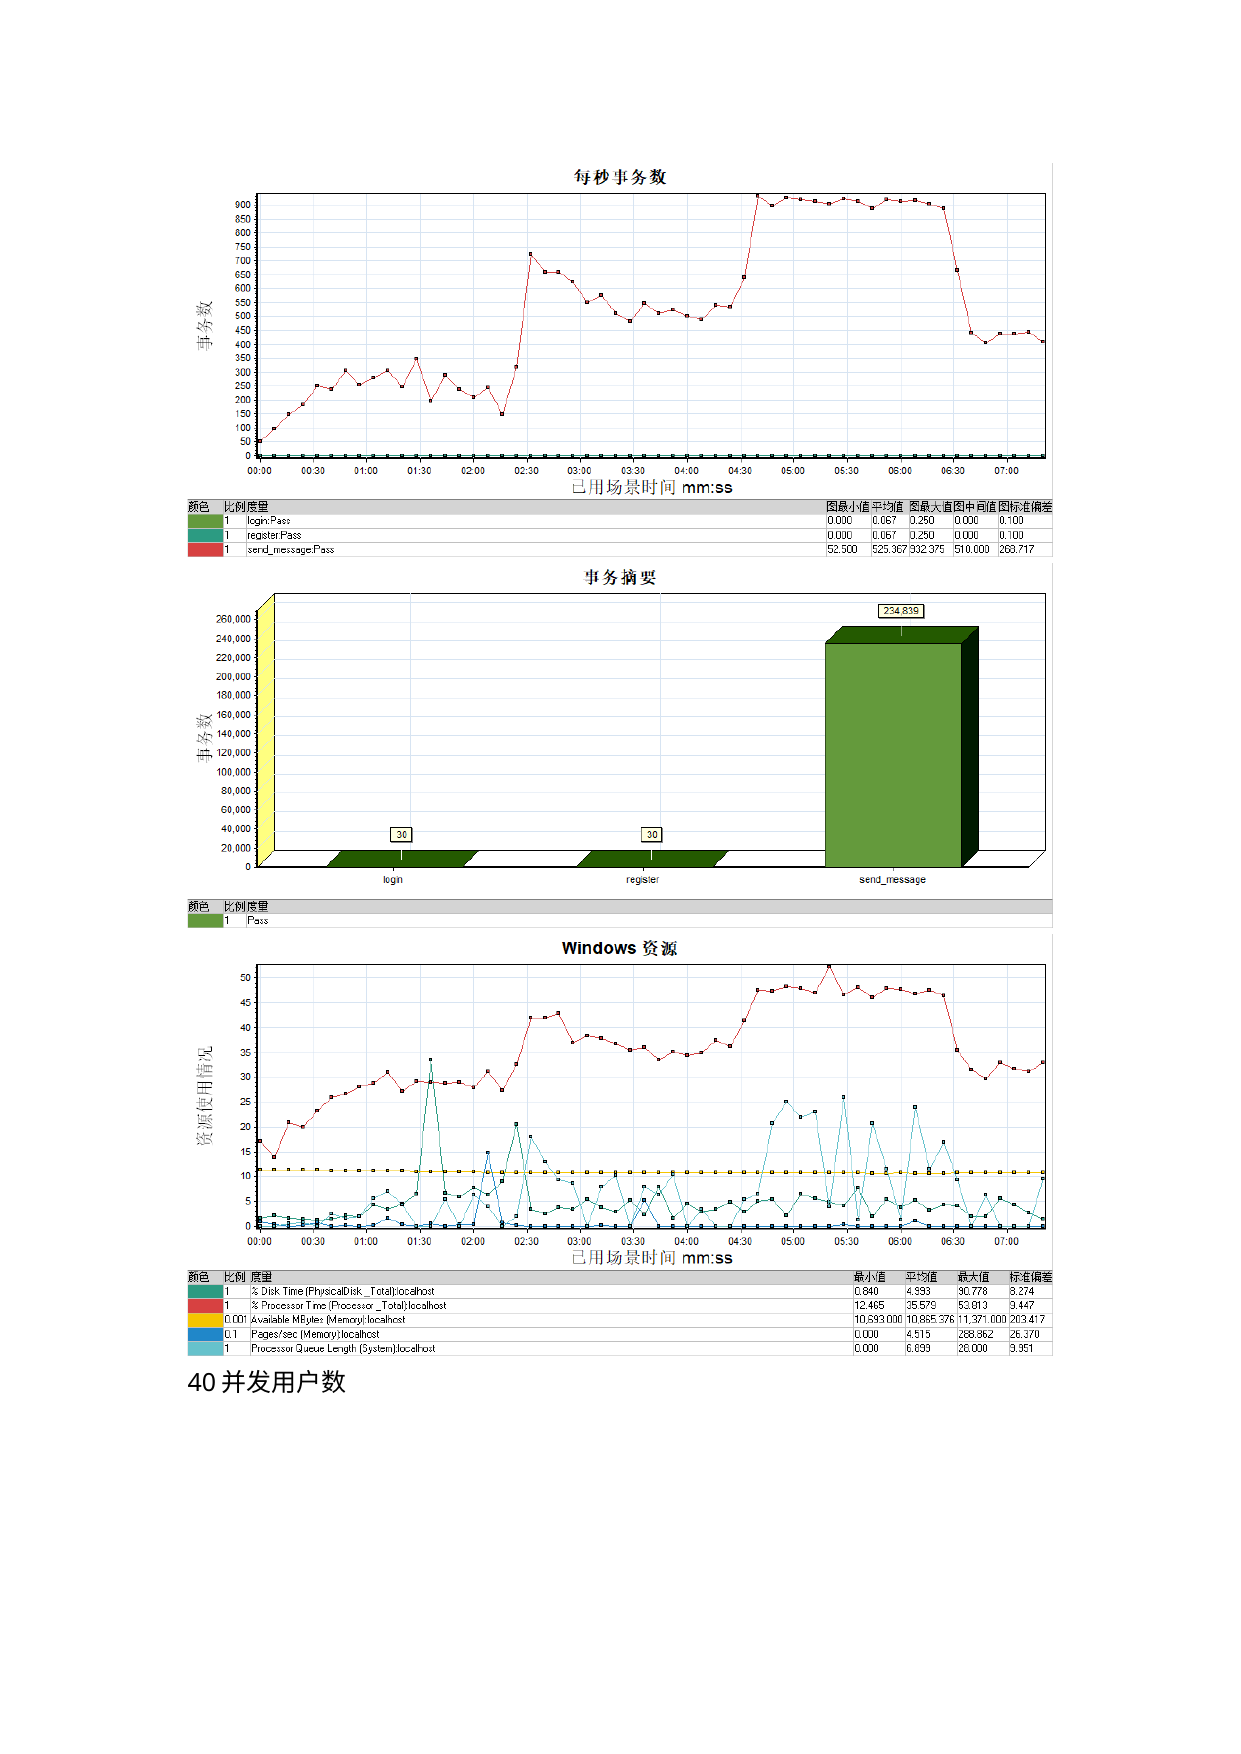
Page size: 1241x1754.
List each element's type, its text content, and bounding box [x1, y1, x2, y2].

picture [187, 563, 1053, 928]
picture [187, 934, 1053, 1356]
picture [187, 163, 1053, 557]
text 40并发用户数 [187, 1363, 1053, 1399]
